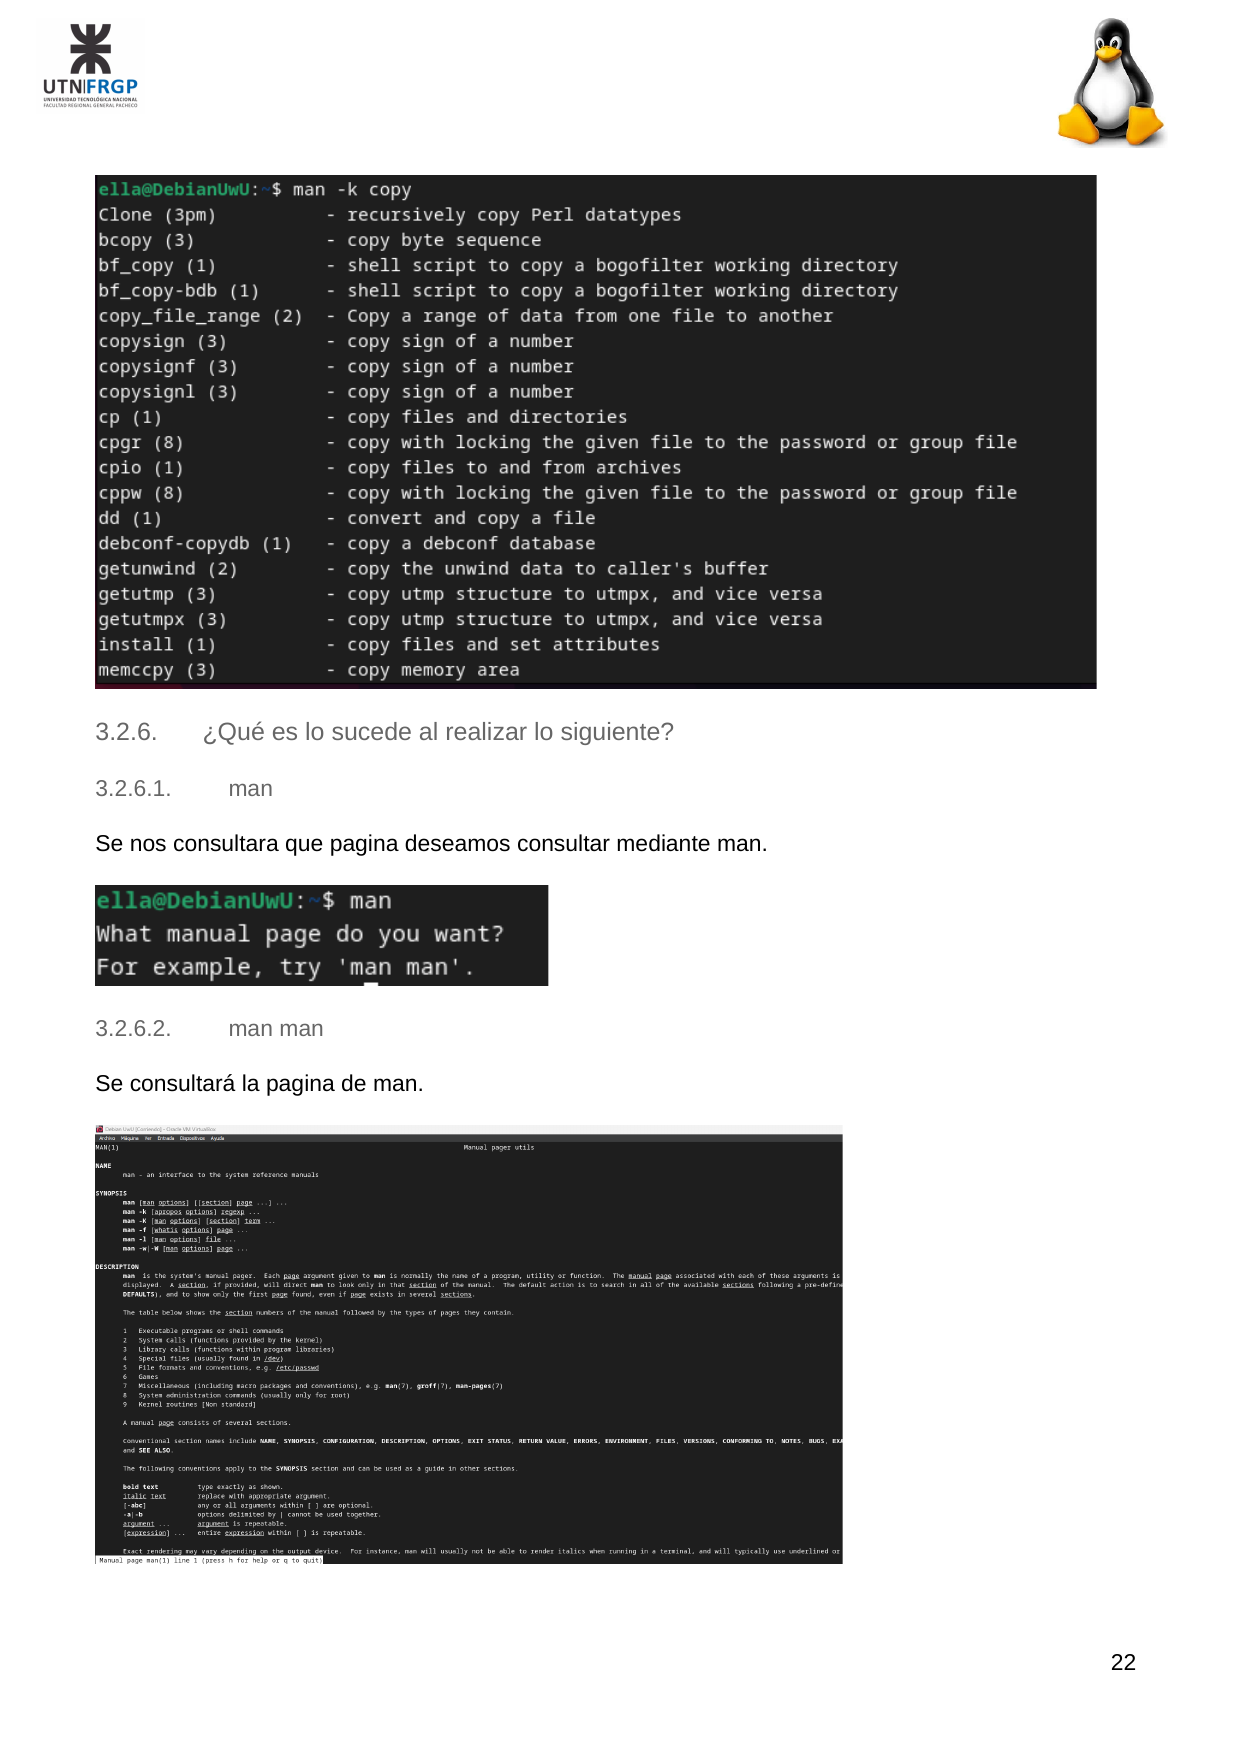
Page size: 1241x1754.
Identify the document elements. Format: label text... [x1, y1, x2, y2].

picture [95, 1125, 843, 1564]
picture [1053, 18, 1168, 148]
picture [95, 175, 1097, 689]
picture [36, 18, 146, 114]
text Se consultará la pagina de man. [95, 1070, 1136, 1096]
subtitle 3.2.6.2. man man [95, 1014, 1136, 1041]
subtitle 3.2.6.1. man [95, 775, 1136, 802]
picture [95, 885, 549, 986]
subtitle 3.2.6. ¿Qué es lo sucede al realizar lo siguiente? [95, 717, 1136, 746]
text Se nos consultara que pagina deseamos consultar mediante man. [95, 830, 1136, 857]
